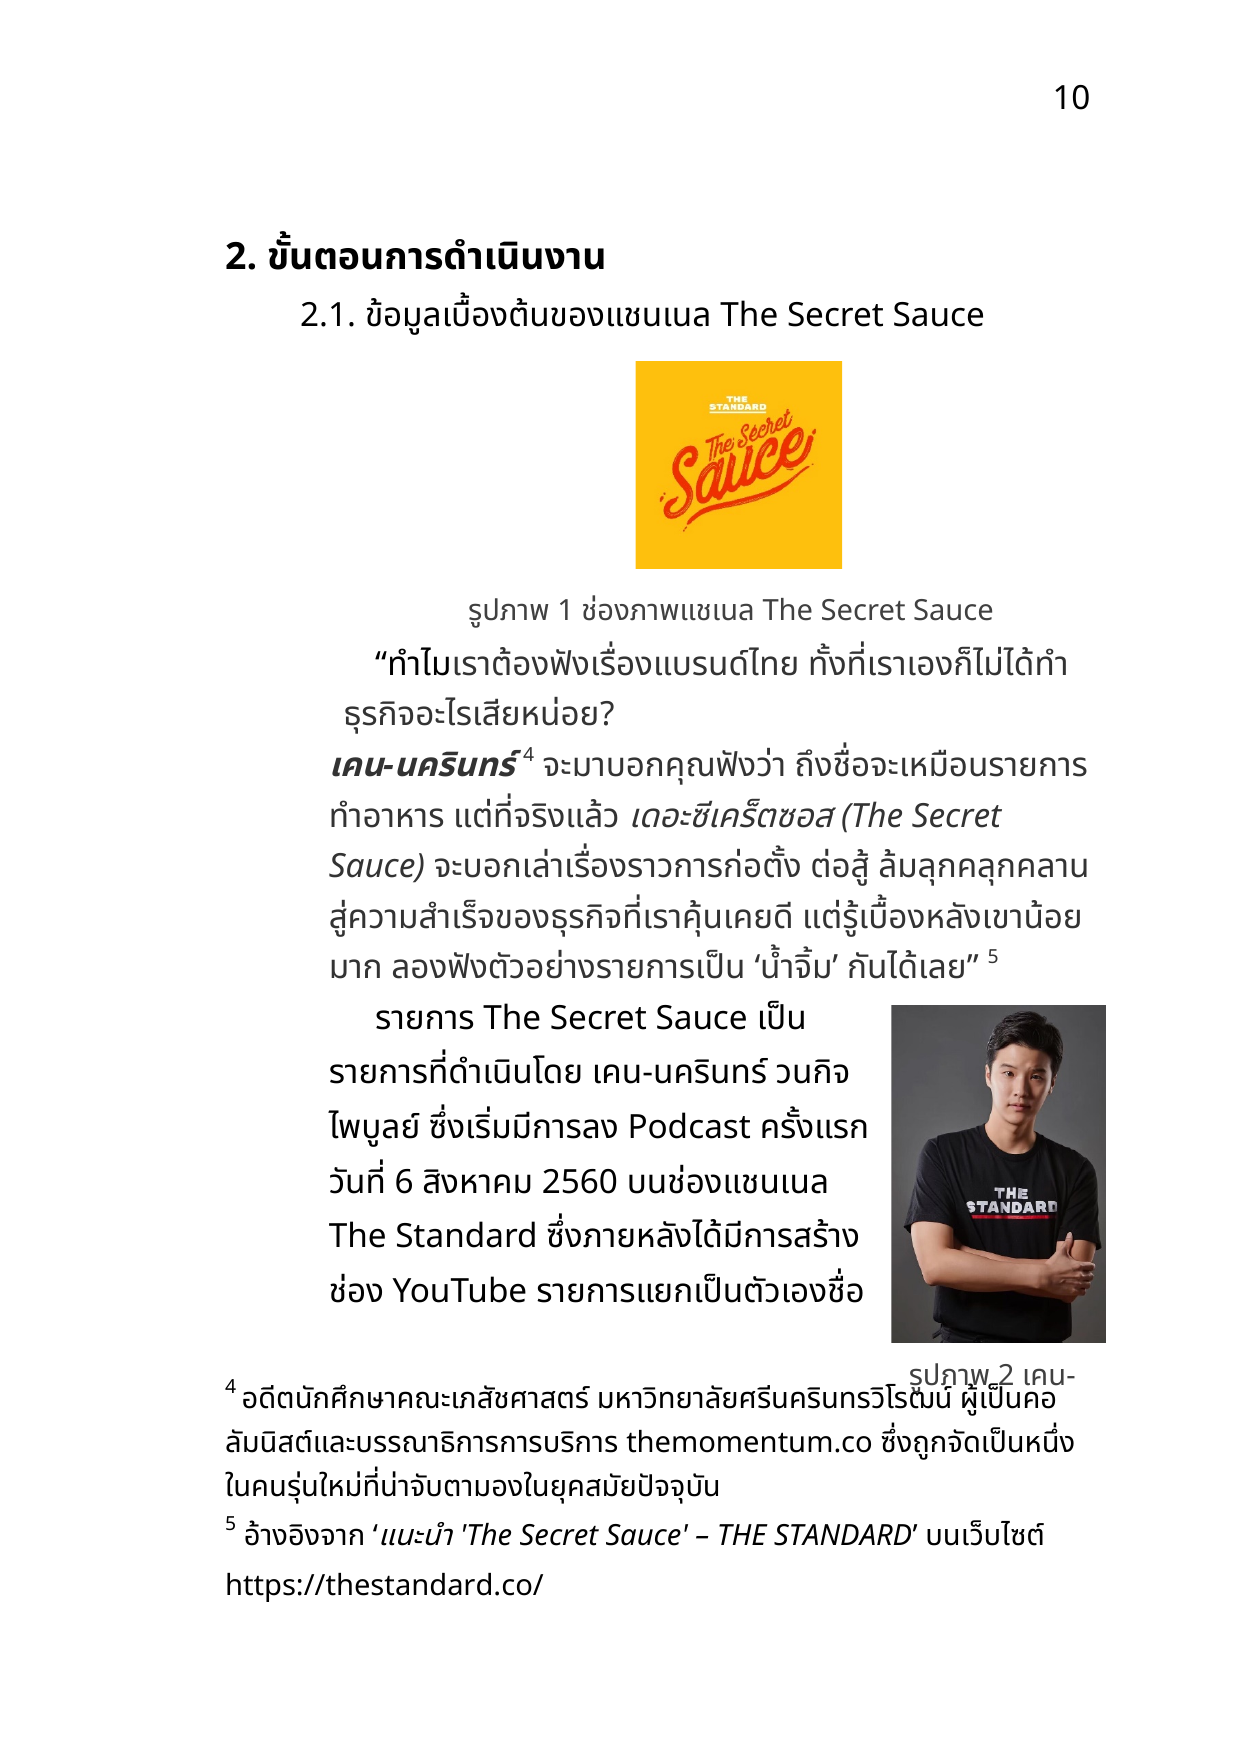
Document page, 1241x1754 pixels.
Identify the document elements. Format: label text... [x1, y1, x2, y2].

subtitle 2.1. ข้อมูลเบื้องต้นของแชนเนล The Secret Sauce [300, 291, 1090, 341]
picture [635, 361, 843, 569]
subtitle 2. ขั้นตอนการดำเนินงาน [225, 229, 1090, 286]
picture [891, 1005, 1106, 1343]
text รูปภาพ 1 ช่องภาพแชเนล The Secret Sauce [315, 589, 1000, 633]
text เคน-นครินทร์ จะมาบอกคุณฟังว่า ถึงชื่อจะเหมือนรายการทำอาหาร แต่ที่จริงแล้ว เดอะซีเคร็ตซอส (The Secret Sauce) จะบอกเล่าเรื่องราวการก่อตั้ง ต่อสู้ ล้มลุกคลุกคลานสู่ความสำเร็จของธุรกิจที่เราคุ้นเคยดี แต่รู้เบื้องหลังเขาน้อยมาก ลองฟังตัวอย่างรายการเป็น ‘น้ำจิ้ม’ กันได้เลย” [328, 741, 1090, 994]
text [328, 994, 1090, 1317]
text “ทำไมเราต้องฟังเรื่องแบรนด์ไทย ทั้งที่เราเองก็ไม่ได้ทำธุรกิจอะไรเสียหน่อย? [343, 639, 1090, 741]
